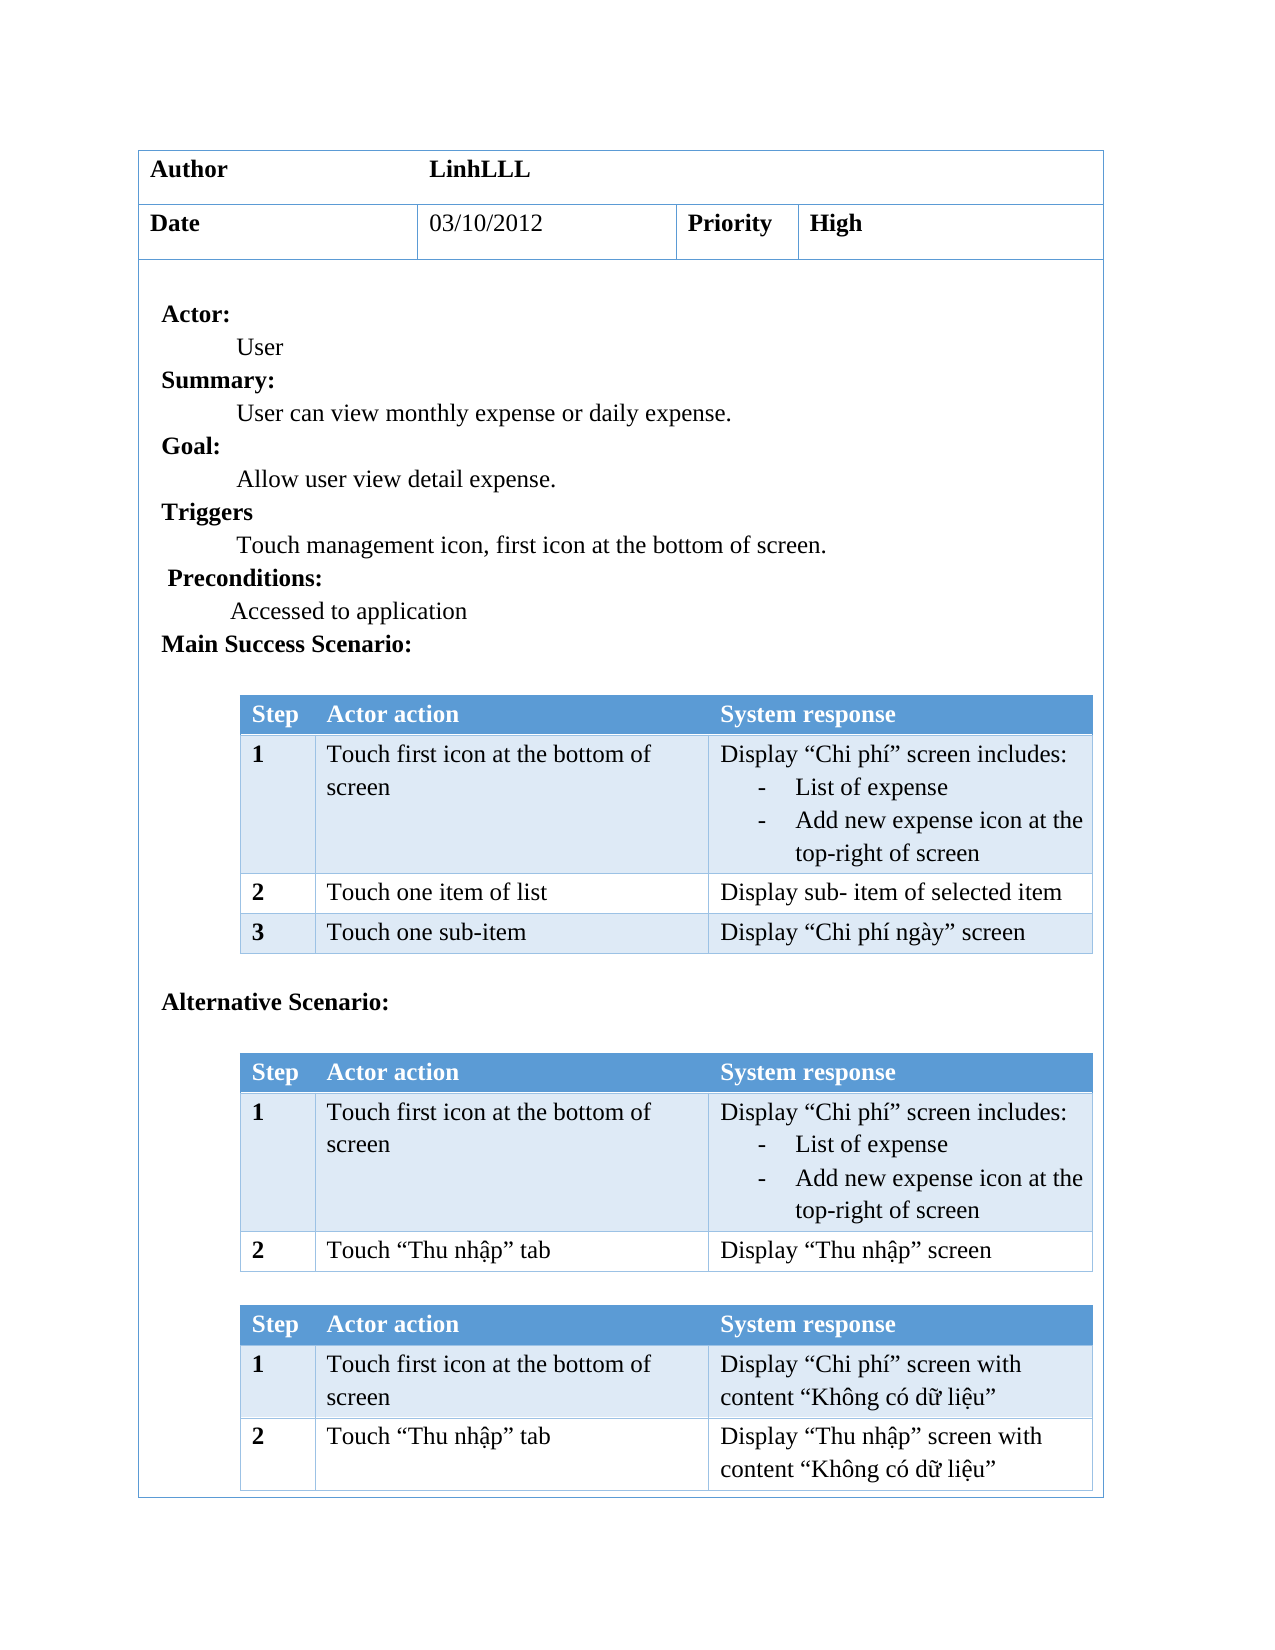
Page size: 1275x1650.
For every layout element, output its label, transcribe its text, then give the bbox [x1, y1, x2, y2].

table_cell Priority [677, 205, 798, 258]
table_cell Author [139, 151, 418, 204]
table_cell [139, 260, 1103, 1497]
table_cell 03/10/2012 [418, 205, 676, 258]
table_cell LinhLLL [418, 151, 1103, 204]
table_cell High [799, 205, 1103, 258]
table_cell Date [139, 205, 417, 258]
